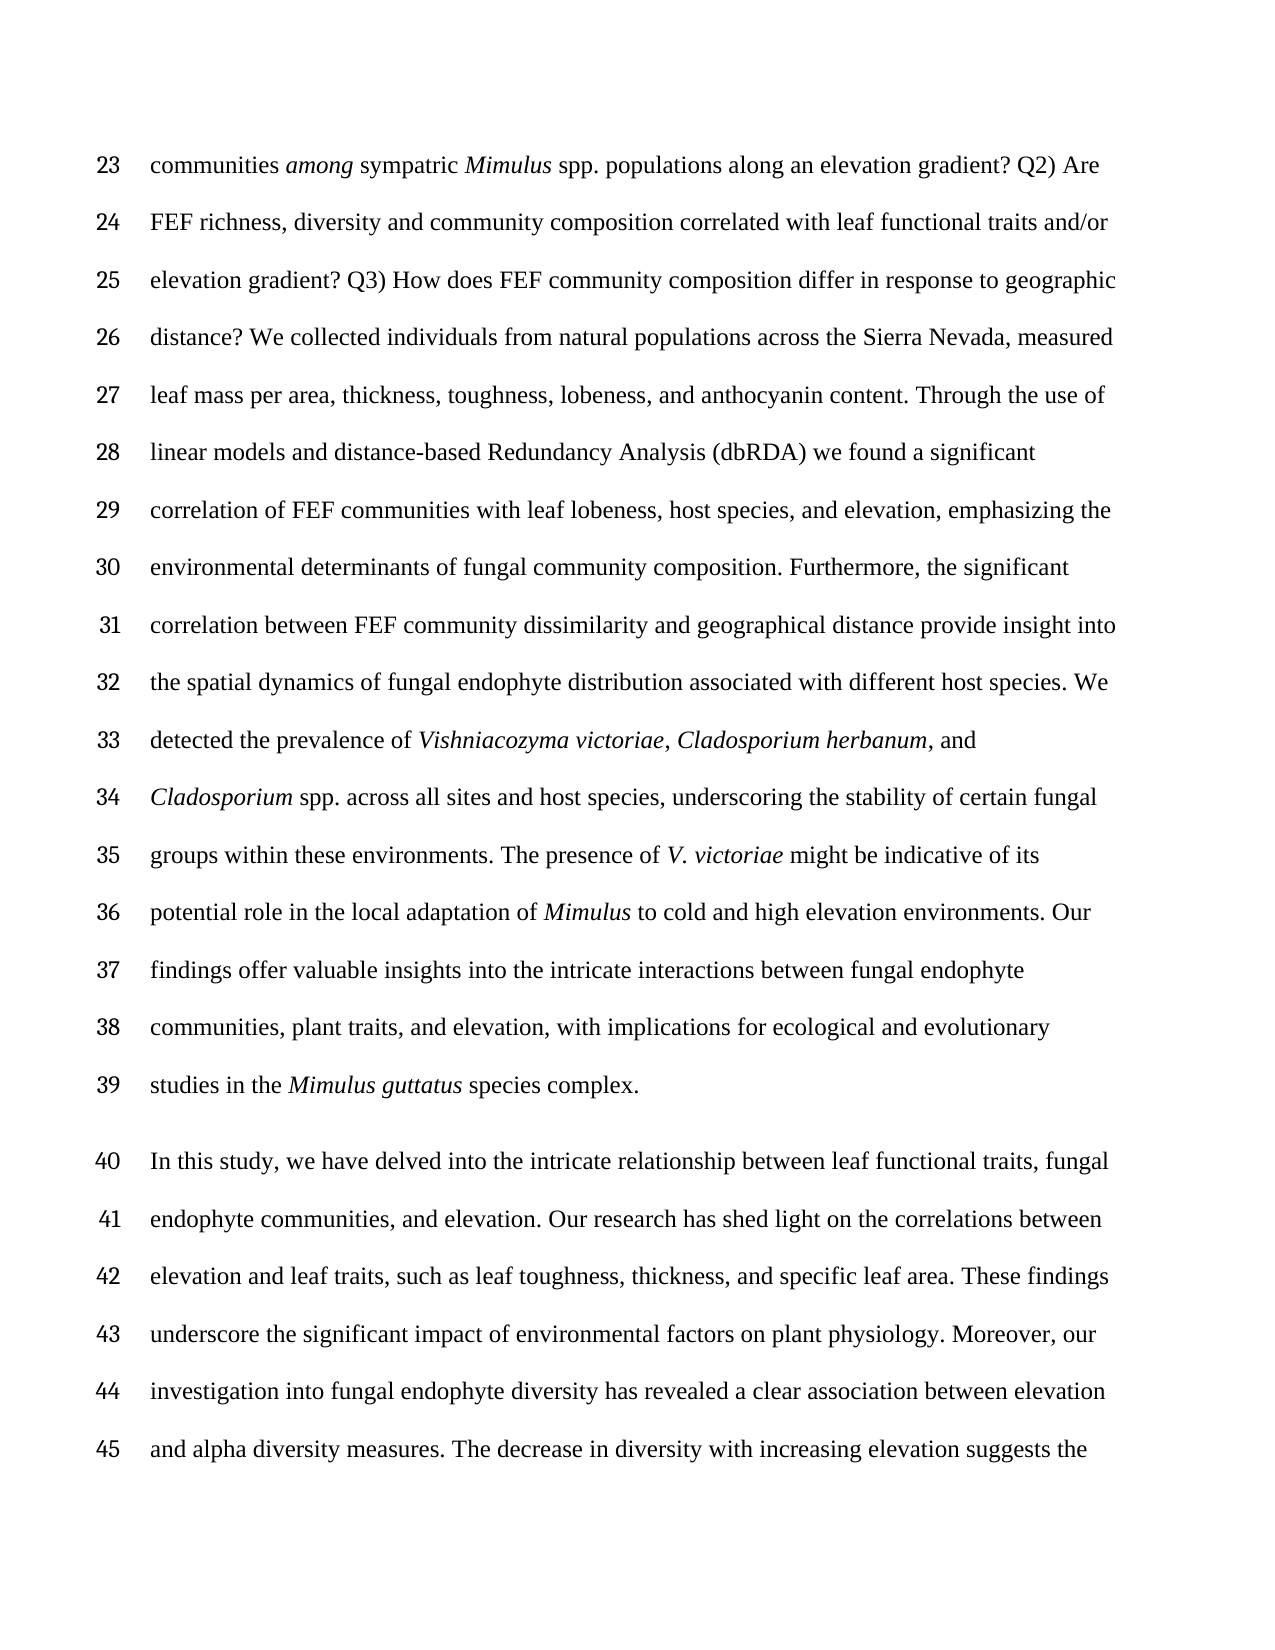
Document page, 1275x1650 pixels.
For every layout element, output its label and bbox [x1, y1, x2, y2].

text [150, 1146, 1125, 1462]
text [150, 150, 1125, 1099]
